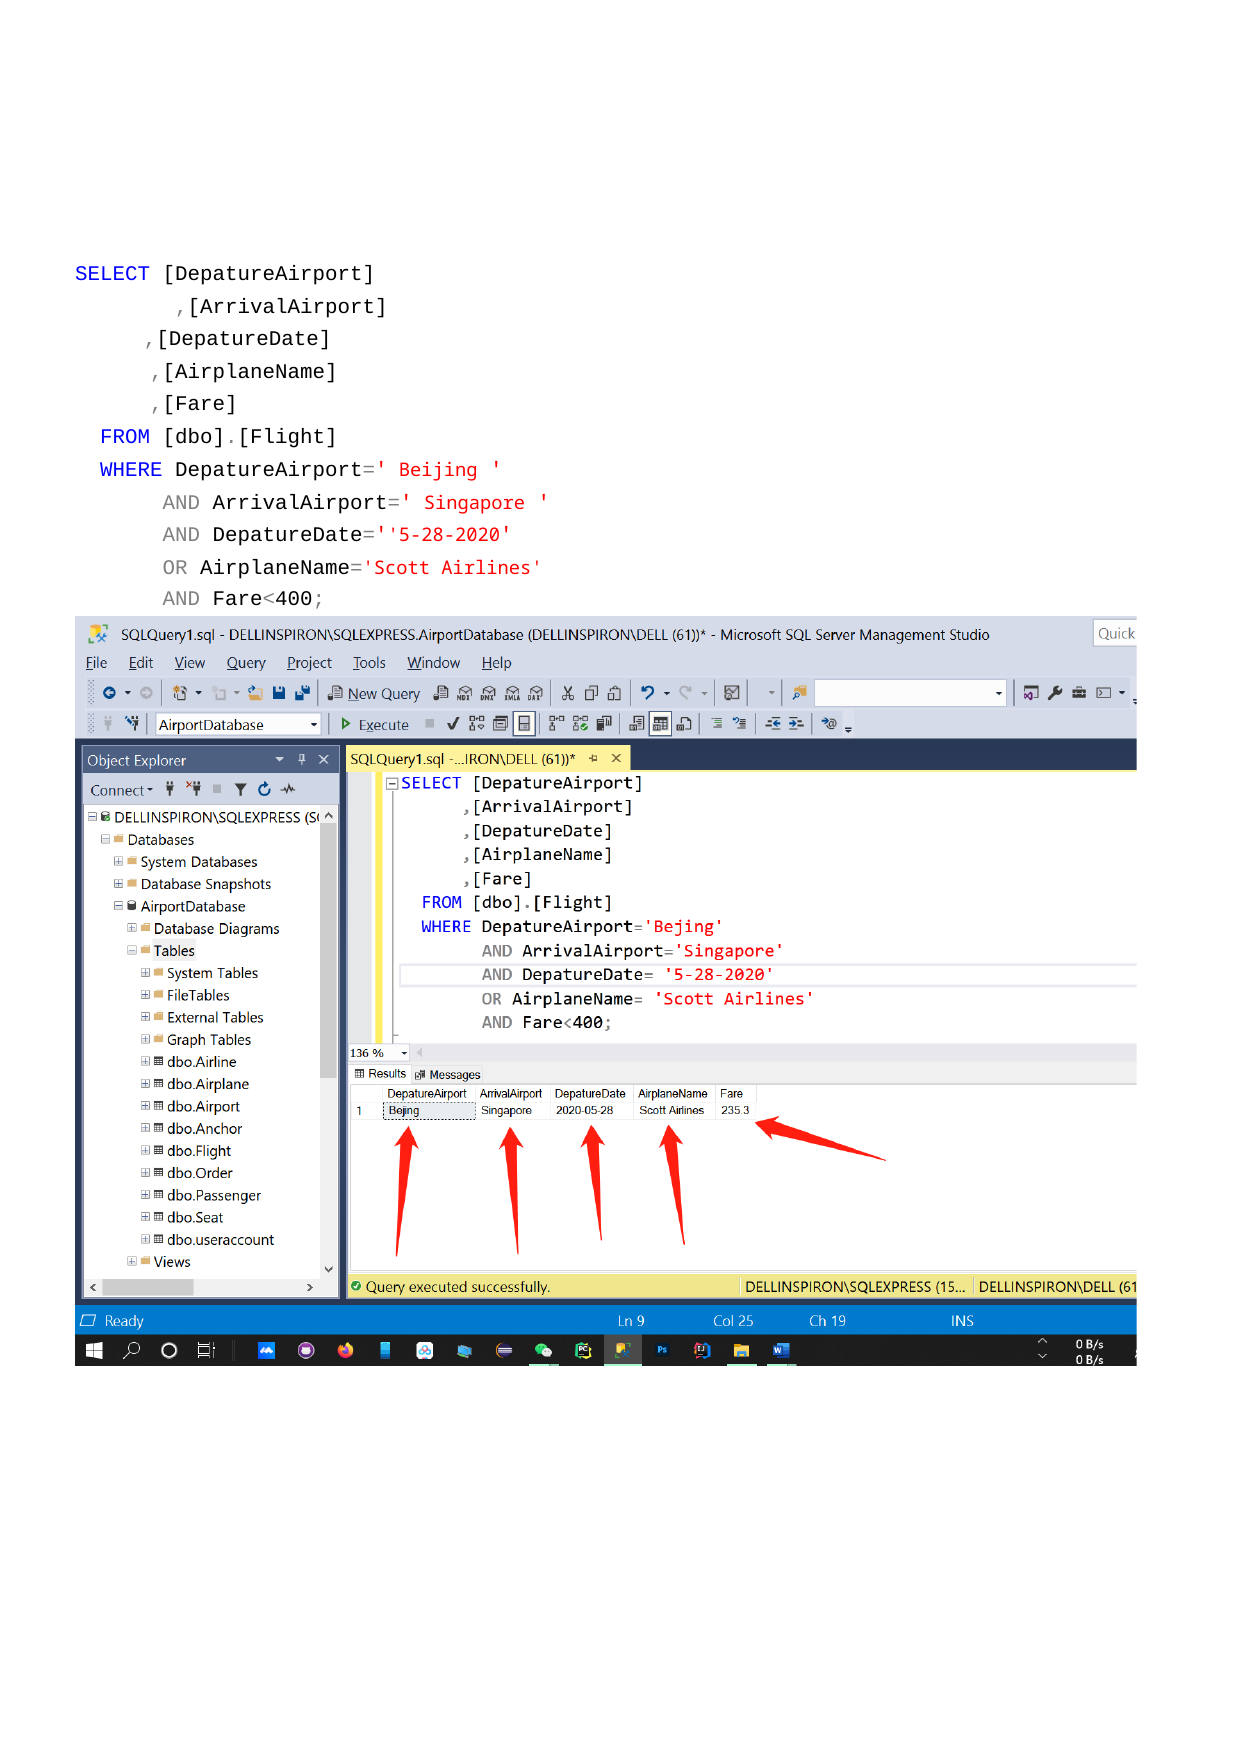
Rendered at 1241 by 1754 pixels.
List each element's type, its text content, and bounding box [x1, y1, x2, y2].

text ,[AirplaneName] [75, 356, 1165, 389]
text WHERE DepatureAirport=' Beijing ' [75, 454, 1165, 486]
text AND ArrivalAirport=' Singapore ' [75, 486, 1165, 519]
text ,[DepatureDate] [75, 324, 1165, 356]
text OR AirplaneName='Scott Airlines' [75, 551, 1165, 584]
text SELECT [DepatureAirport] [75, 259, 1165, 291]
text AND DepatureDate=''5-28-2020' [75, 519, 1165, 551]
picture [75, 616, 1137, 1366]
text FROM [dbo].[Flight] [75, 421, 1165, 454]
text ,[Fare] [75, 389, 1165, 421]
text ,[ArrivalAirport] [75, 291, 1165, 324]
text AND Fare<400; [75, 584, 1165, 616]
